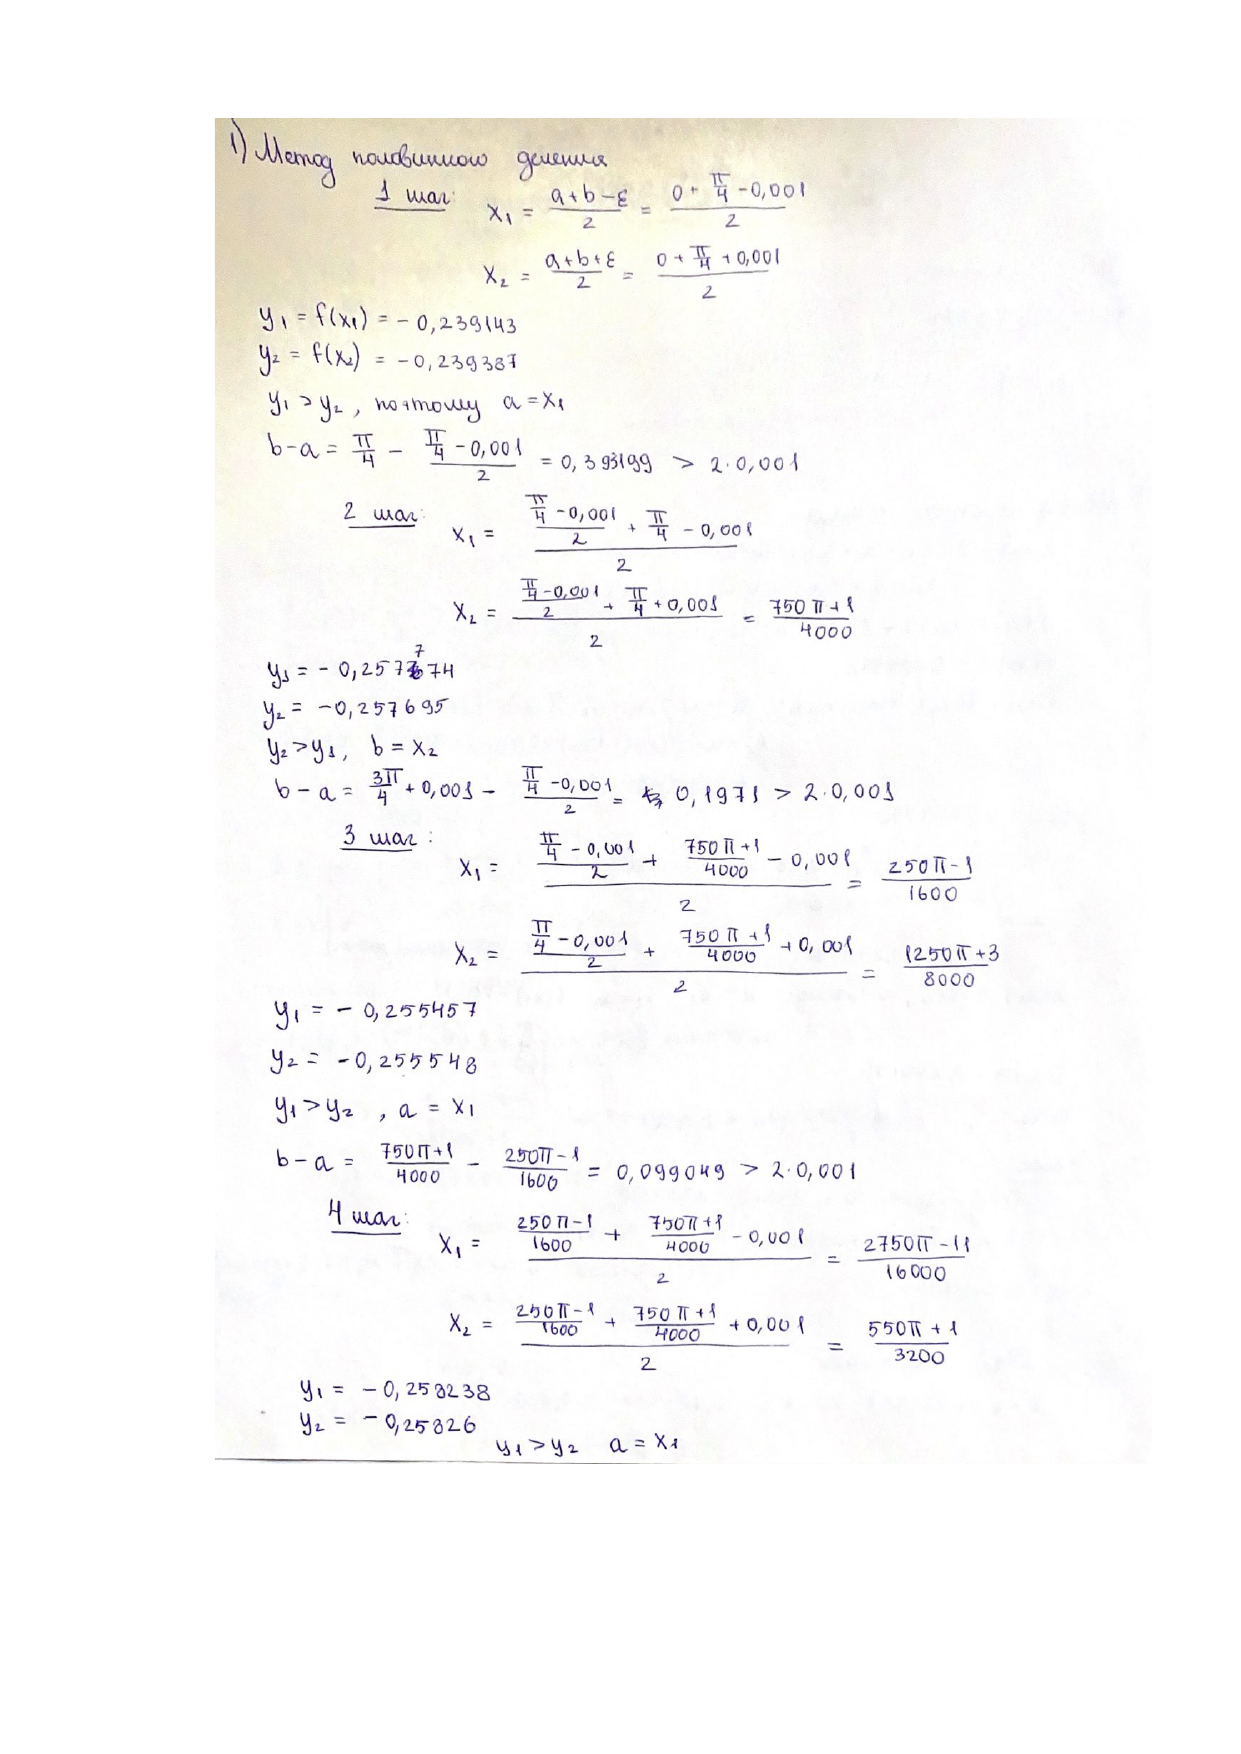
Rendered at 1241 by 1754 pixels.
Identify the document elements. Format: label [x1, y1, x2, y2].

picture [214, 118, 1152, 1464]
